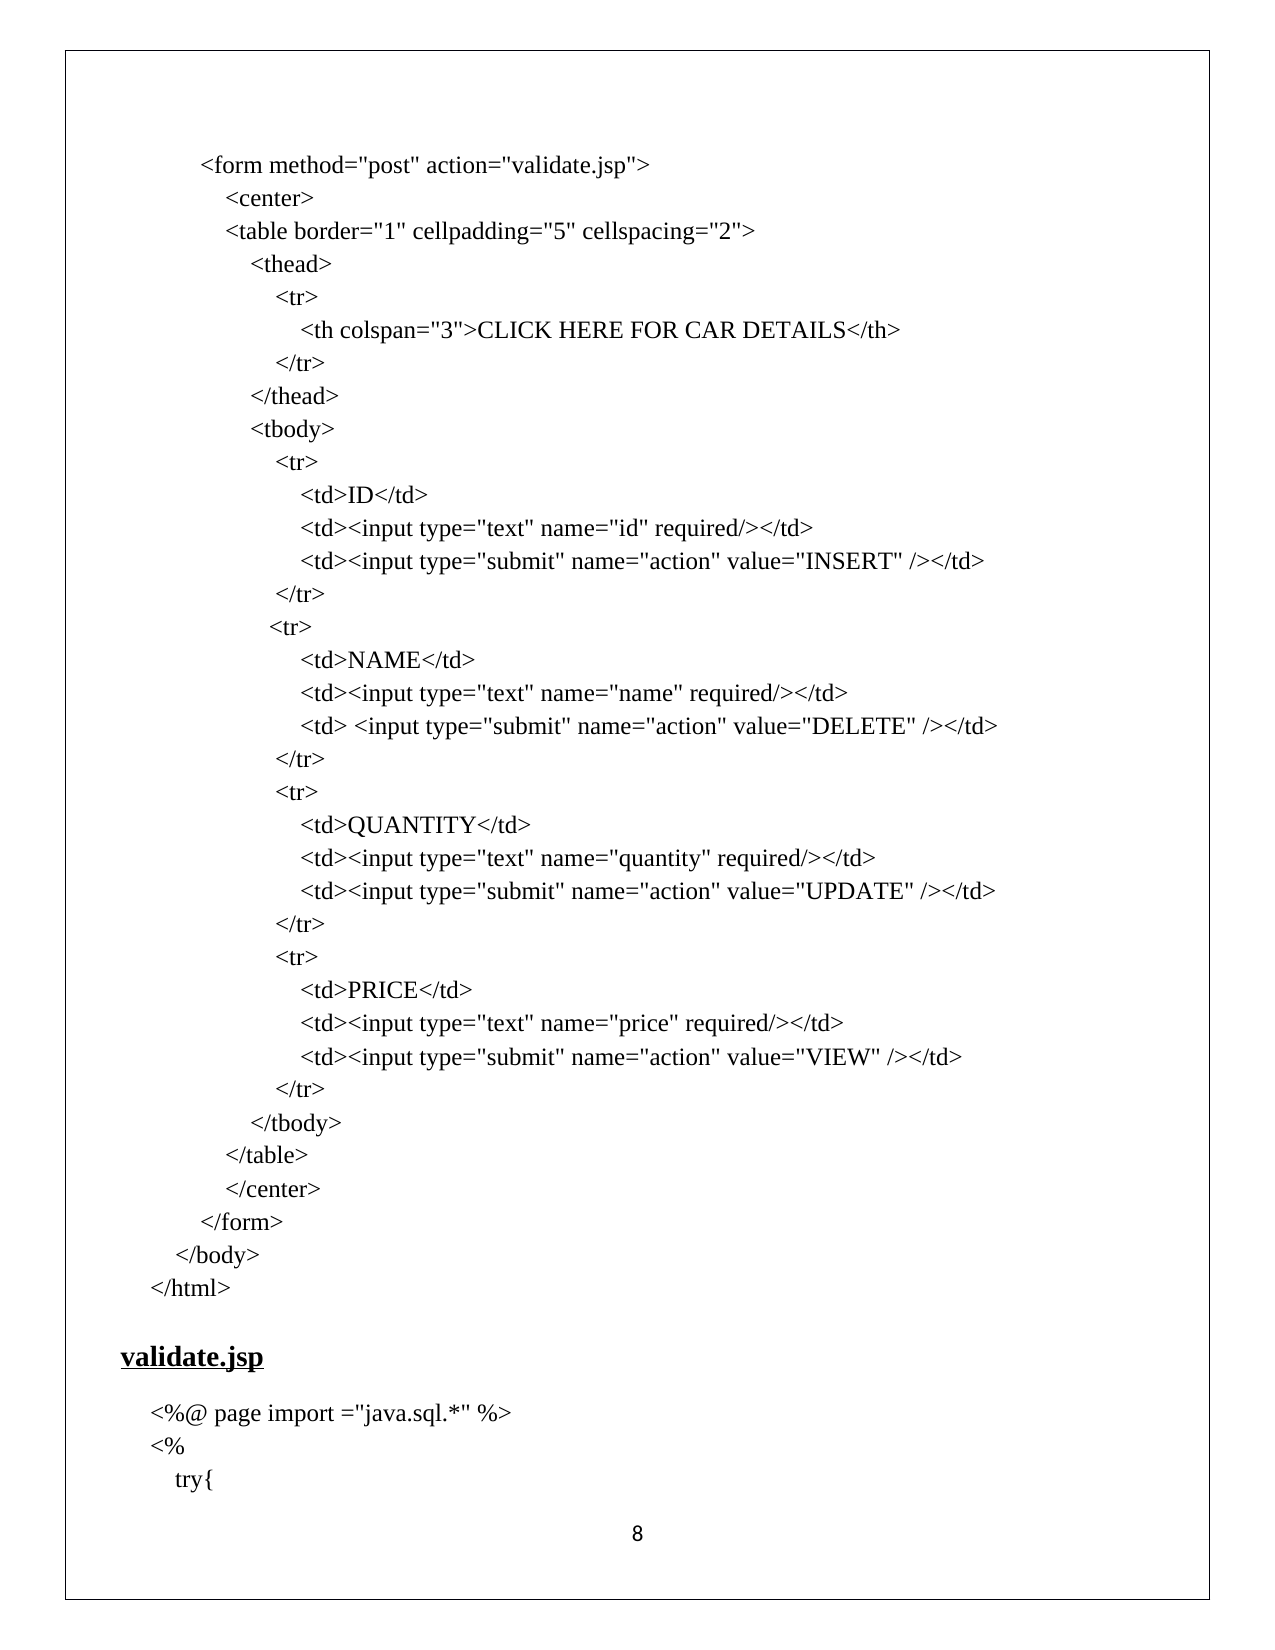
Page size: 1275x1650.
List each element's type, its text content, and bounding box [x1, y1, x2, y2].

text <thead> [150, 249, 1125, 278]
text <%@ page import ="java.sql.*" %> [150, 1398, 1125, 1427]
text </table> [150, 1141, 1125, 1169]
text <td><input type="submit" name="action" value="VIEW" /></td> [150, 1042, 1125, 1070]
text <td><input type="submit" name="action" value="UPDATE" /></td> [150, 876, 1125, 905]
text <tr> [150, 777, 1125, 806]
text </tr> [150, 744, 1125, 773]
text <table border="1" cellpadding="5" cellspacing="2"> [150, 216, 1125, 245]
text <td>PRICE</td> [150, 976, 1125, 1004]
text </form> [150, 1207, 1125, 1235]
text <td>ID</td> [150, 480, 1125, 509]
text <td><input type="text" name="name" required/></td> [150, 678, 1125, 707]
text <center> [150, 183, 1125, 212]
text <td>NAME</td> [150, 645, 1125, 674]
text <form method="post" action="validate.jsp"> [150, 150, 1125, 179]
text <td><input type="text" name="quantity" required/></td> [150, 843, 1125, 872]
text <td><input type="submit" name="action" value="INSERT" /></td> [150, 546, 1125, 575]
text </tbody> [150, 1108, 1125, 1136]
text <tr> [150, 282, 1125, 311]
text <td><input type="text" name="id" required/></td> [150, 513, 1125, 542]
text </thead> [150, 381, 1125, 410]
text </tr> [150, 579, 1125, 608]
text <td>QUANTITY</td> [150, 810, 1125, 839]
text <td><input type="text" name="price" required/></td> [150, 1008, 1125, 1037]
text <td> <input type="submit" name="action" value="DELETE" /></td> [150, 711, 1125, 740]
text <th colspan="3">CLICK HERE FOR CAR DETAILS</th> [150, 315, 1125, 344]
text <tr> [150, 942, 1125, 971]
text </tr> [150, 1074, 1125, 1103]
text <tr> [150, 612, 1125, 641]
text validate.jsp [120, 1339, 1125, 1372]
text try{ [150, 1464, 1125, 1493]
text <tr> [150, 447, 1125, 476]
text </body> [150, 1240, 1125, 1268]
text </center> [150, 1174, 1125, 1202]
text </tr> [150, 909, 1125, 938]
text <% [150, 1431, 1125, 1460]
text </tr> [150, 348, 1125, 377]
text </html> [150, 1273, 1125, 1301]
text <tbody> [150, 414, 1125, 443]
